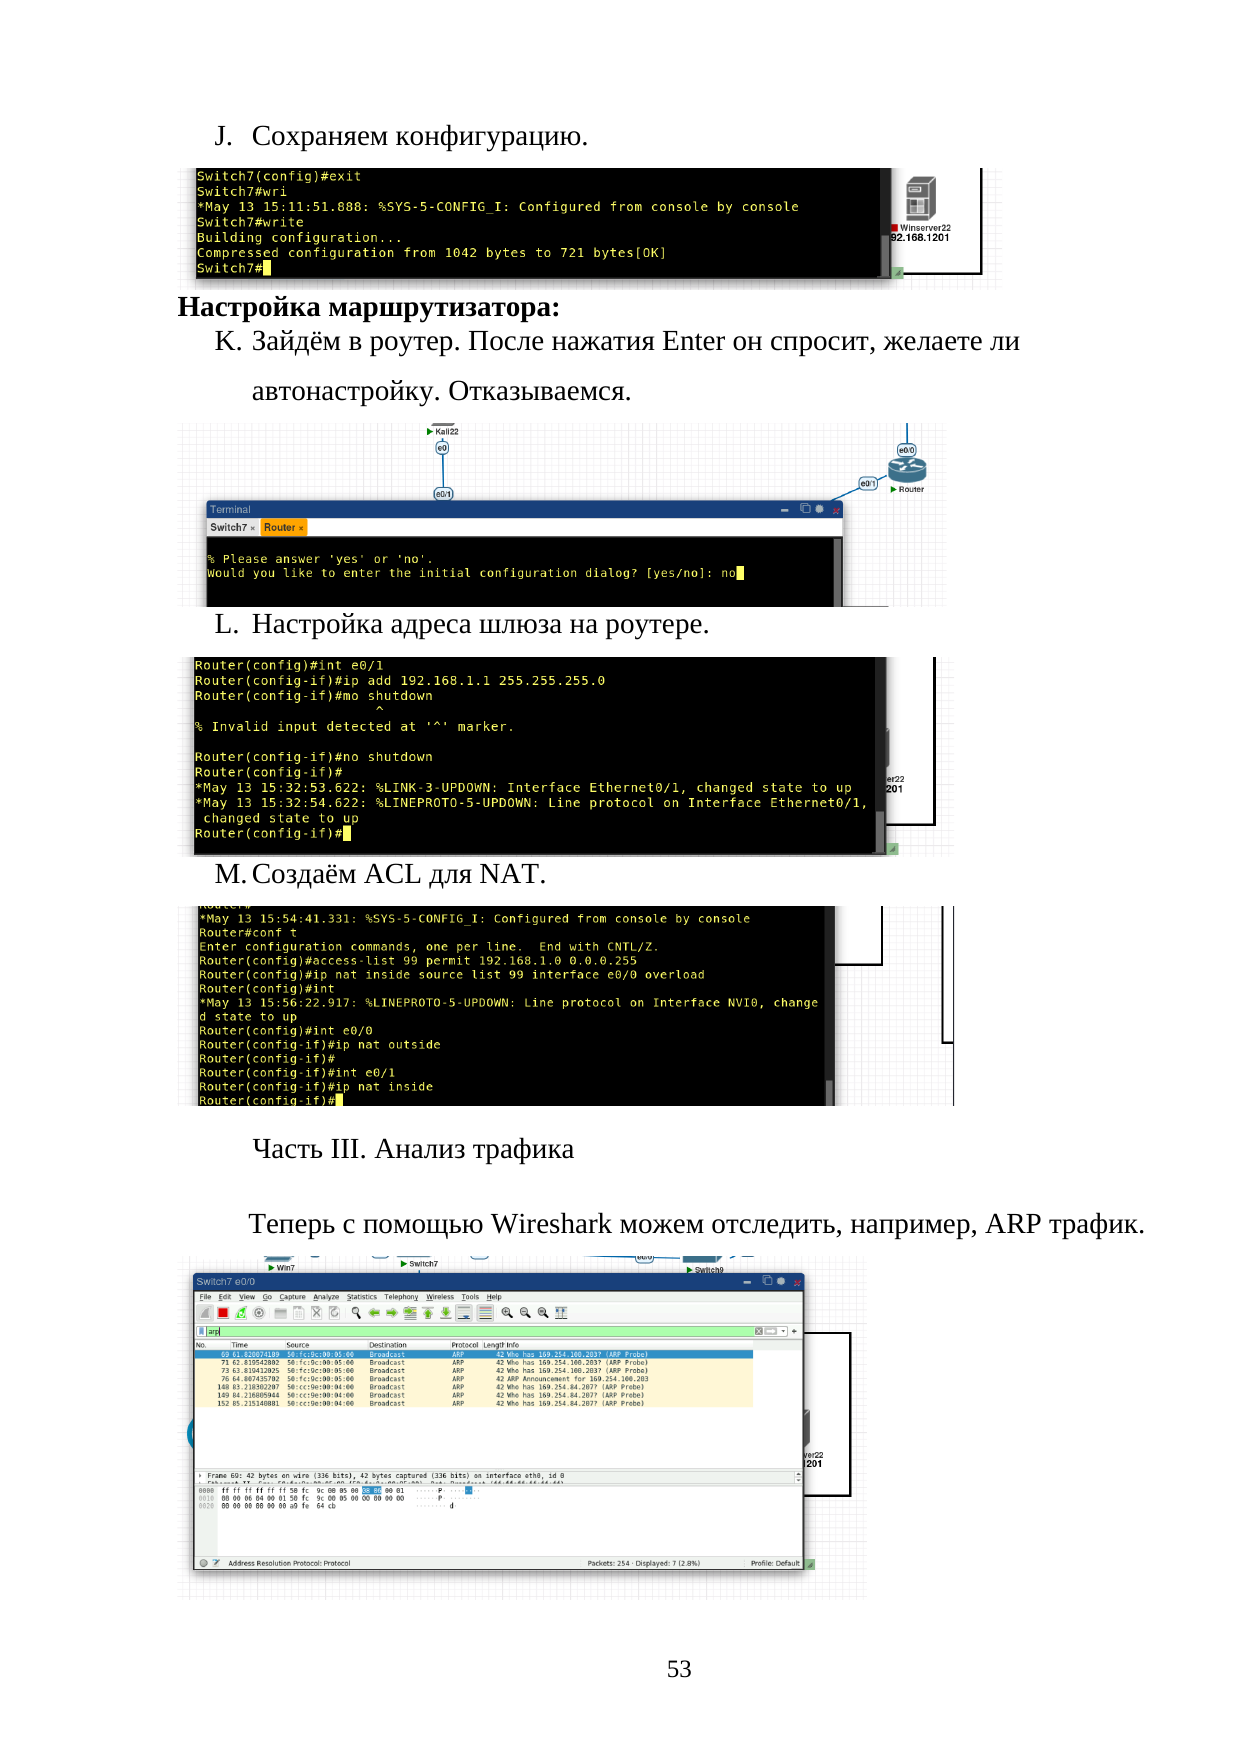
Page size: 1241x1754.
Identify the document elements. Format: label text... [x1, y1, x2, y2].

picture [177, 906, 955, 1106]
list Сохраняем конфигурацию. [214, 118, 1181, 152]
text Настройка маршрутизатора: [177, 289, 1181, 323]
picture [177, 657, 955, 857]
picture [177, 1256, 867, 1600]
list Зайдём в роутер. После нажатия Enter он спросит, желаете ли автонастройку. Отказываемся. [214, 323, 1181, 407]
text Теперь с помощью Wireshark можем отследить, например, ARP трафик. [177, 1206, 1181, 1240]
picture [177, 168, 1003, 290]
picture [177, 423, 947, 607]
list Настройка адреса шлюза на роутере. [214, 607, 1181, 640]
list Создаём ACL для NAT. [214, 856, 1181, 890]
text Часть III. Анализ трафика [252, 1131, 1181, 1164]
